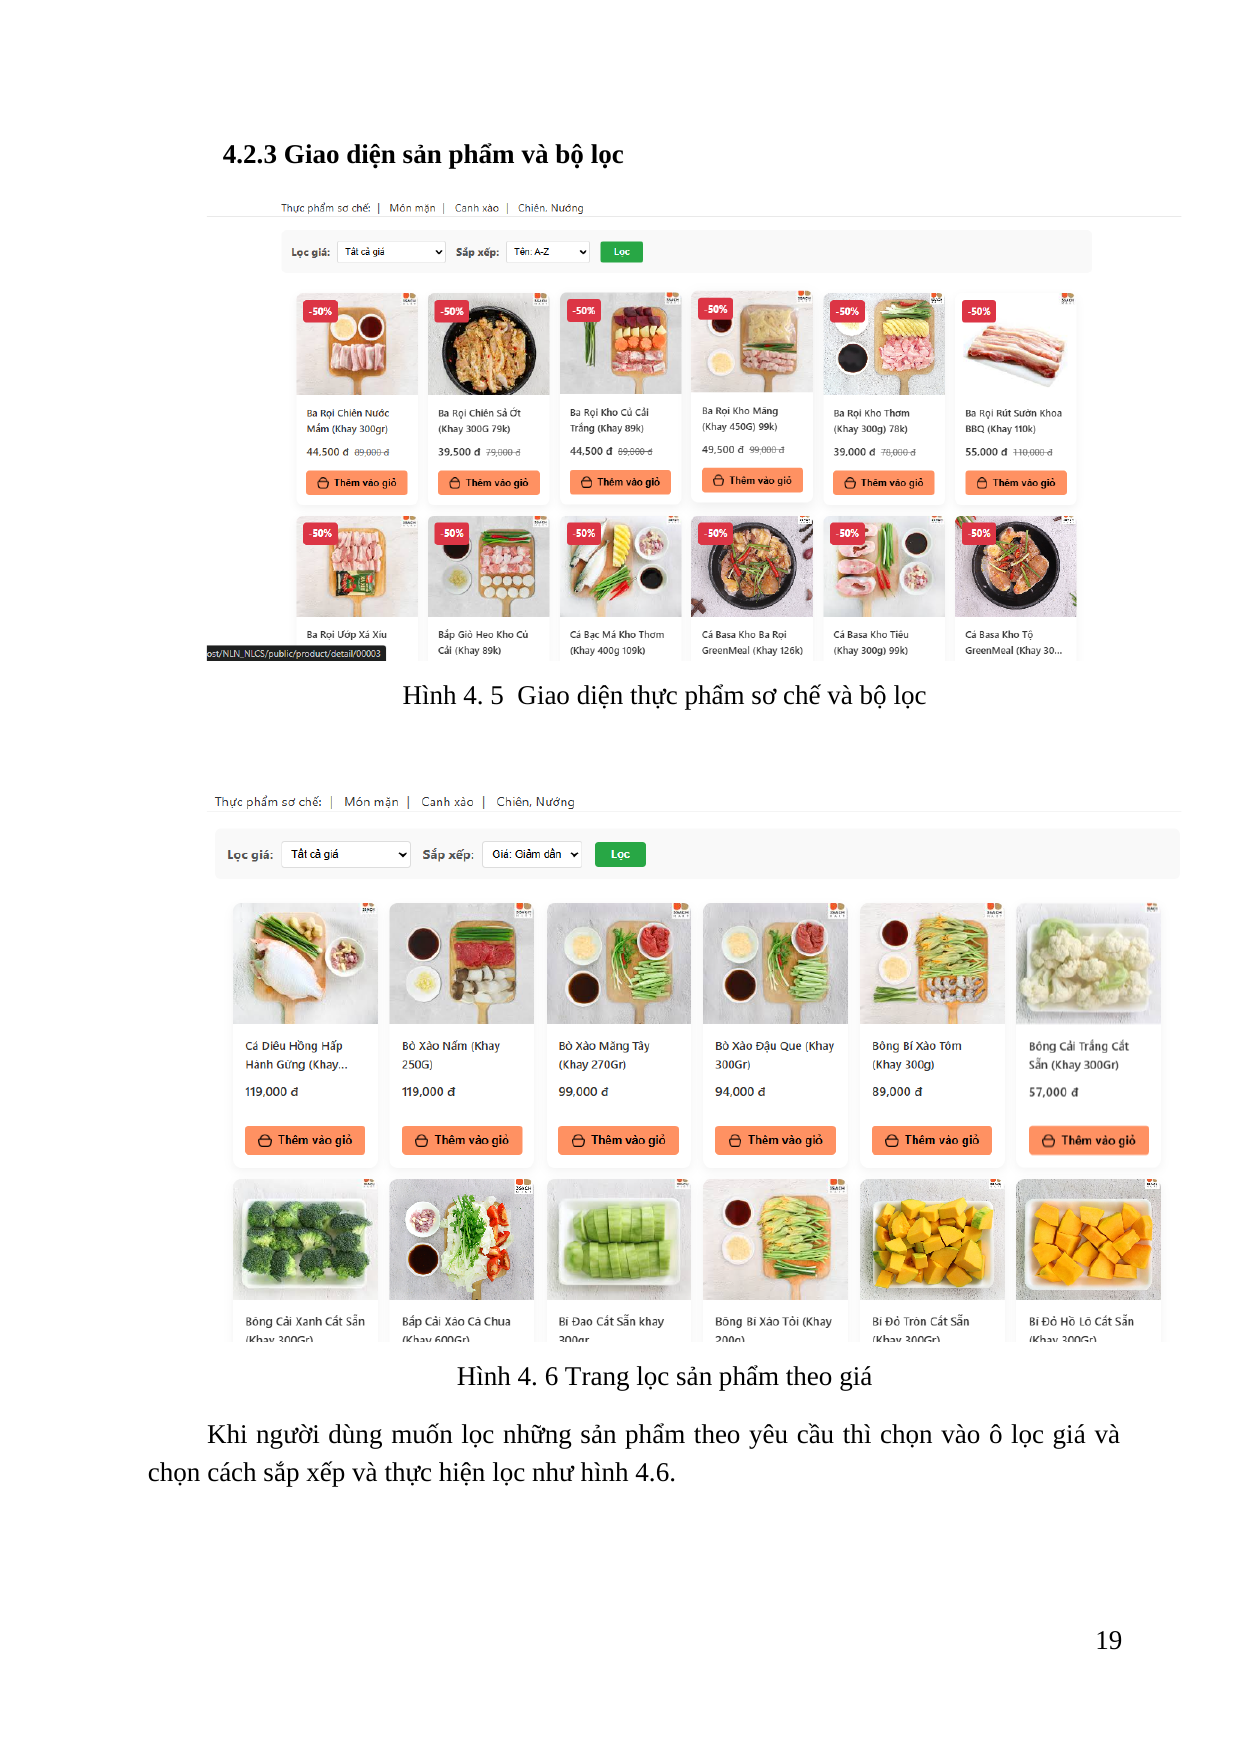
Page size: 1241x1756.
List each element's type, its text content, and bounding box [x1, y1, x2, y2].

text Khi người dùng muốn lọc những sản phẩm theo yêu cầu thì chọn vào ô lọc giá và chọn cách sắp xếp và thực hiện lọc như hình 4.6. [148, 1419, 1122, 1487]
subtitle Giao diện sản phẩm và bộ lọc [223, 138, 1122, 169]
text Hình 4. 5 Giao diện thực phẩm sơ chế và bộ lọc [148, 679, 1122, 710]
picture [206, 187, 1182, 661]
picture [206, 787, 1182, 1342]
text Hình 4. 6 Trang lọc sản phẩm theo giá [148, 1361, 1122, 1392]
